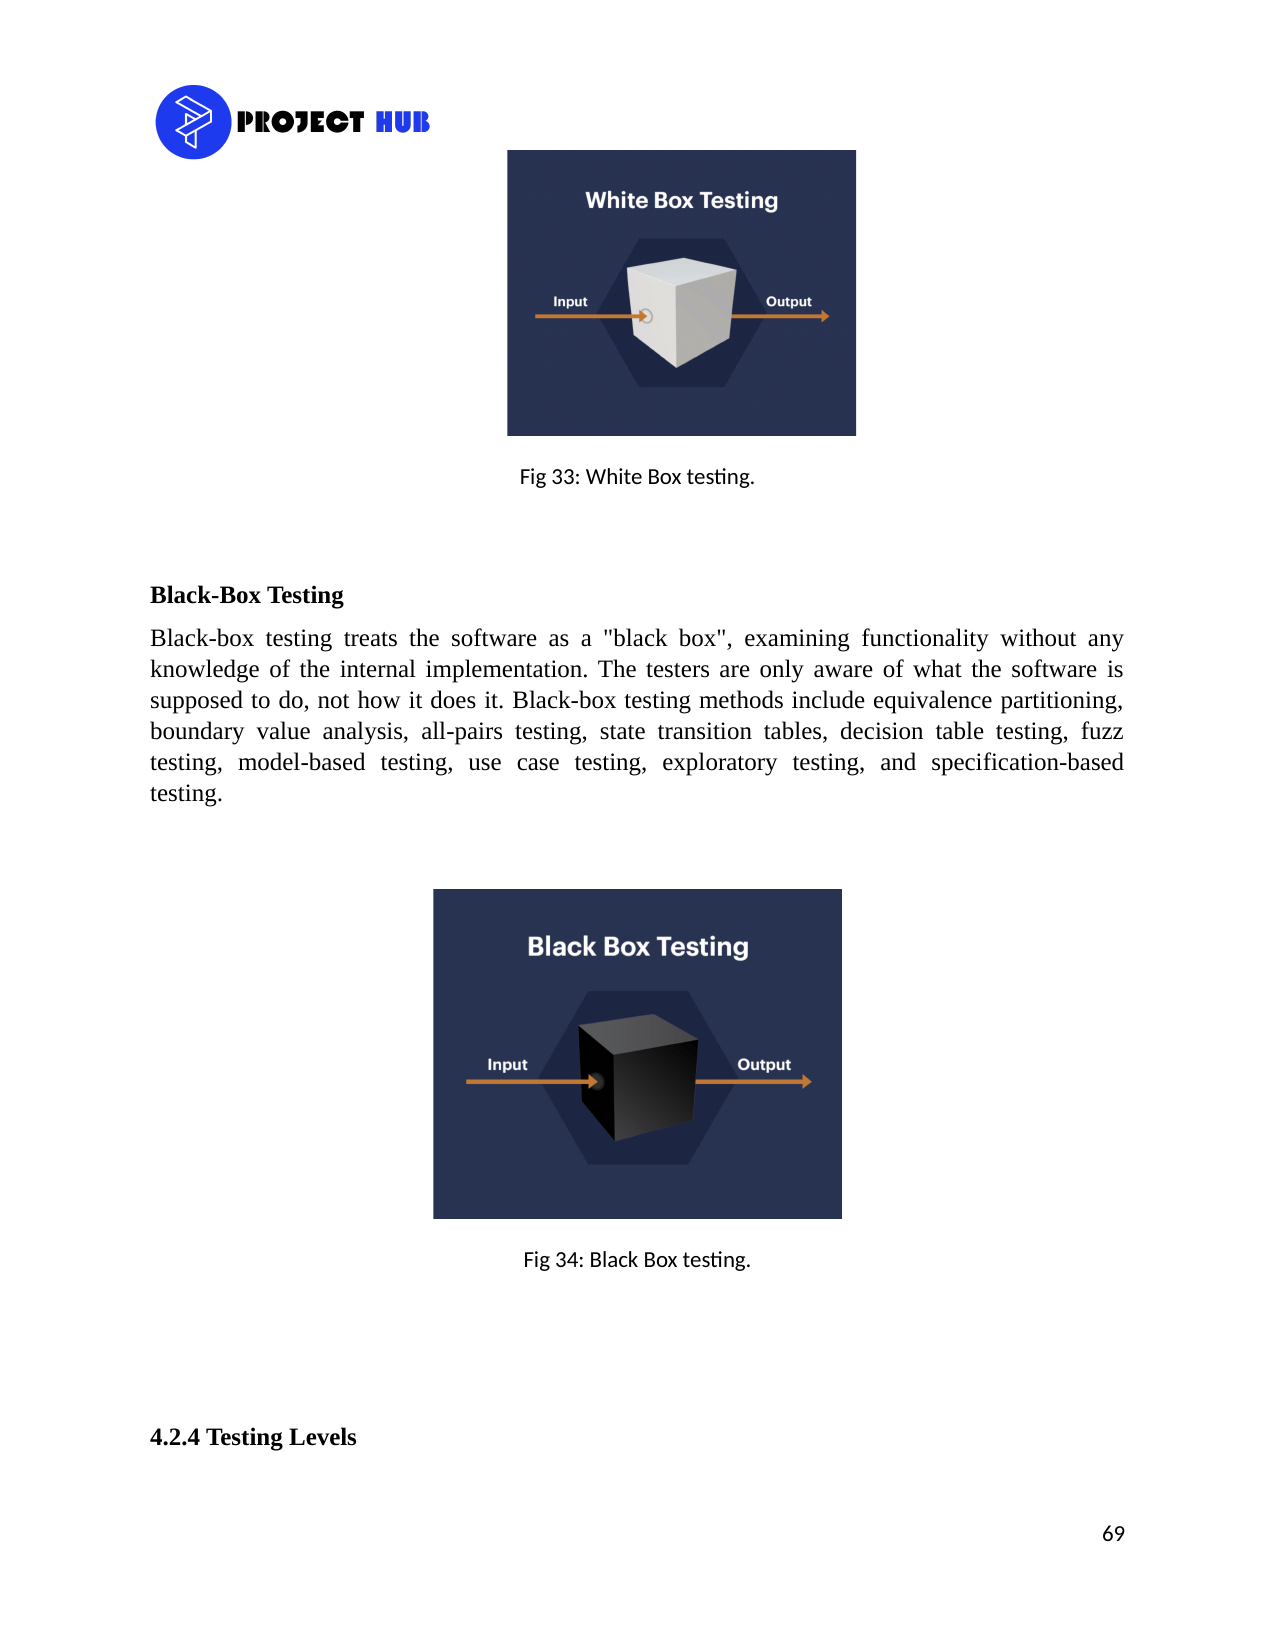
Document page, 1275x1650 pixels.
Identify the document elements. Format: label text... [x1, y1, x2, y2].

text 4.2.4 Testing Levels [150, 1422, 1125, 1450]
text Black-box testing treats the software as a "black box", examining functionality without any knowledge of the internal implementation. The testers are only aware of what the software is supposed to do, not how it does it. Black-box testing methods include equivalence partitioning, boundary value analysis, all-pairs testing, state transition tables, decision table testing, fuzz testing, model-based testing, use case testing, exploratory testing, and specification-based testing. [150, 623, 1125, 807]
picture [150, 75, 454, 164]
text Black-Box Testing [150, 580, 1125, 608]
picture [433, 889, 842, 1219]
picture [463, 150, 812, 436]
text Fig 33: White Box testing. [150, 462, 1125, 490]
text Fig 34: Black Box testing. [150, 1245, 1125, 1273]
